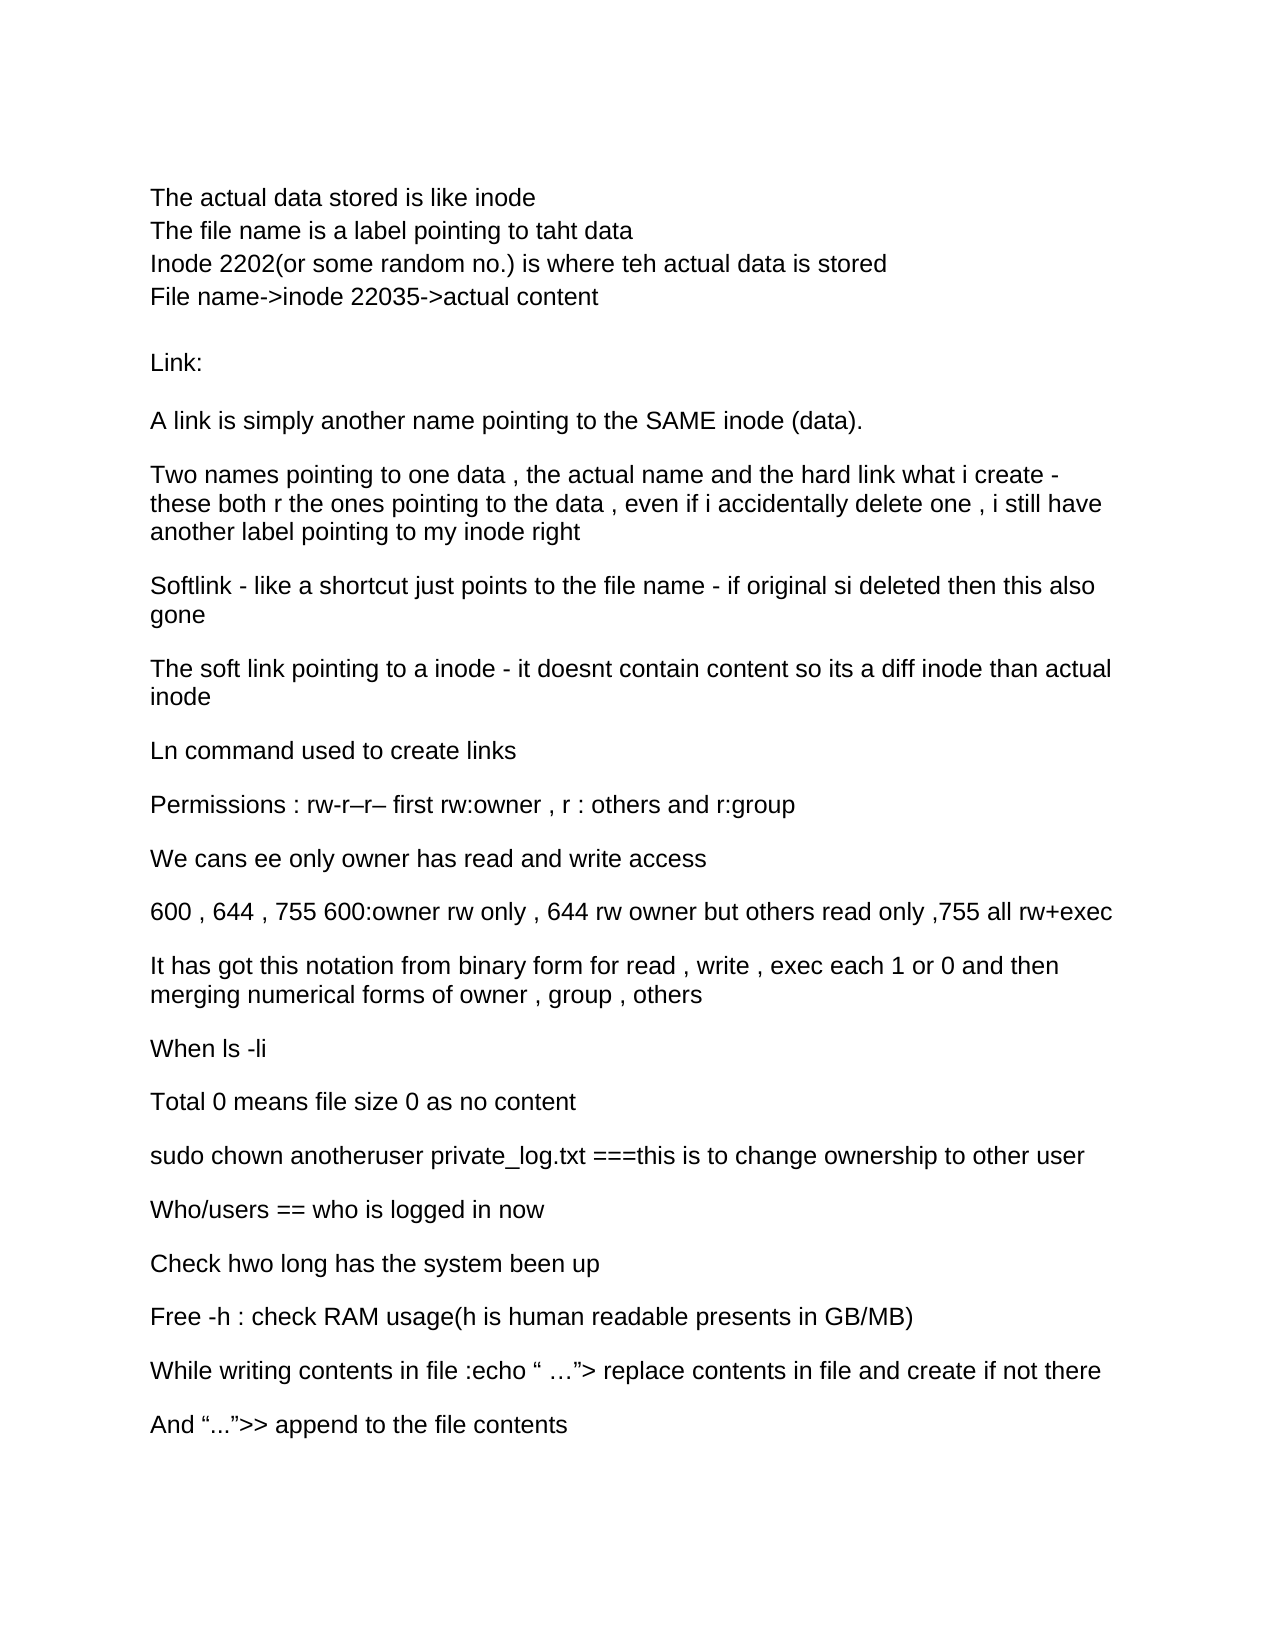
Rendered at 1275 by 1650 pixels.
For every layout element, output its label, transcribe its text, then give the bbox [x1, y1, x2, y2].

text Softlink - like a shortcut just points to the file name - if original si deleted then this also gone [150, 571, 1125, 629]
text And “...”>> append to the file contents [150, 1410, 1125, 1439]
text Free -h : check RAM usage(h is human readable presents in GB/MB) [150, 1302, 1125, 1331]
text 600 , 644 , 755 600:owner rw only , 644 rw owner but others read only ,755 all rw+exec [150, 897, 1125, 926]
text It has got this notation from binary form for read , write , exec each 1 or 0 and then merging numerical forms of owner , group , others [150, 951, 1125, 1009]
text While writing contents in file :echo “ …”> replace contents in file and create if not there [150, 1356, 1125, 1385]
text Check hwo long has the system been up [150, 1249, 1125, 1277]
text Link: [150, 348, 1125, 377]
text Total 0 means file size 0 as no content [150, 1087, 1125, 1116]
text sudo chown anotheruser private_log.txt ===this is to change ownership to other user [150, 1141, 1125, 1170]
text The file name is a label pointing to taht data [150, 216, 1125, 245]
text We cans ee only owner has read and write access [150, 844, 1125, 872]
text File name->inode 22035->actual content [150, 282, 1125, 311]
text The soft link pointing to a inode - it doesnt contain content so its a diff inode than actual inode [150, 654, 1125, 711]
text Inode 2202(or some random no.) is where teh actual data is stored [150, 249, 1125, 278]
text Permissions : rw-r–r– first rw:owner , r : others and r:group [150, 790, 1125, 819]
text Two names pointing to one data , the actual name and the hard link what i create - these both r the ones pointing to the data , even if i accidentally delete one , i still have another label pointing to my inode right [150, 460, 1125, 546]
text A link is simply another name pointing to the SAME inode (data). [150, 406, 1125, 435]
text Who/users == who is logged in now [150, 1195, 1125, 1224]
text Ln command used to create links [150, 736, 1125, 765]
text The actual data stored is like inode [150, 183, 1125, 212]
text When ls -li [150, 1034, 1125, 1062]
